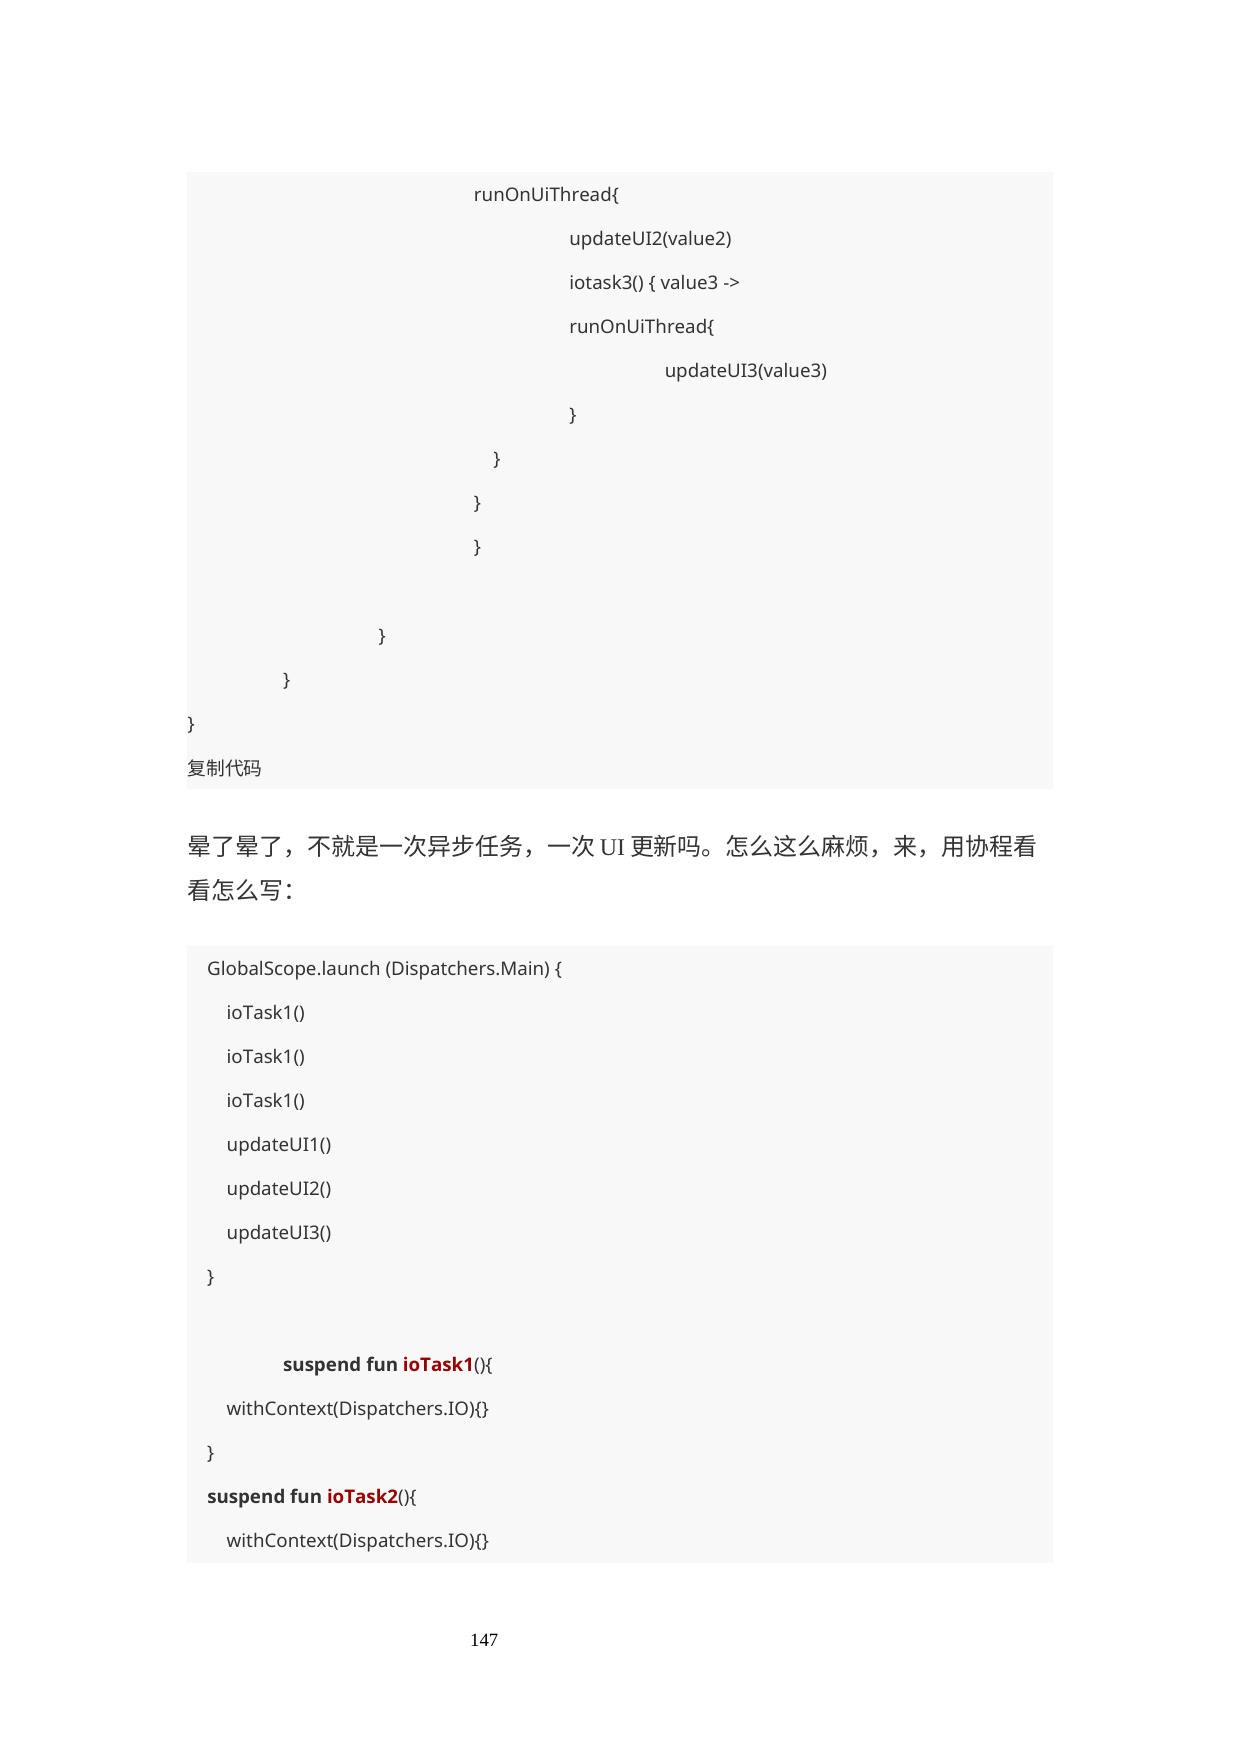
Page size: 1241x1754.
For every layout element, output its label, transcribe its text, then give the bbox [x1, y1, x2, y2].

text } [187, 480, 1053, 524]
text ioTask1() [187, 1034, 1053, 1078]
text } [187, 436, 1053, 480]
text } [187, 1430, 1053, 1474]
text 晕了晕了，不就是一次异步任务，一次UI更新吗。怎么这么麻烦，来，用协程看看怎么写： [187, 823, 1053, 911]
text ioTask1() [187, 990, 1053, 1034]
text withContext(Dispatchers.IO){} [187, 1386, 1053, 1430]
text runOnUiThread{ [187, 304, 1053, 348]
text updateUI2() [187, 1166, 1053, 1210]
text updateUI3(value3) [187, 348, 1053, 392]
text suspend fun ioTask2(){ [187, 1474, 1053, 1518]
text } [187, 1254, 1053, 1298]
text withContext(Dispatchers.IO){} [187, 1518, 1053, 1563]
text } [187, 392, 1053, 436]
text GlobalScope.launch (Dispatchers.Main) { [187, 946, 1053, 990]
text updateUI2(value2) [187, 216, 1053, 260]
text 复制代码 [187, 745, 1053, 789]
text updateUI3() [187, 1210, 1053, 1254]
text } [187, 701, 1053, 745]
text } [187, 657, 1053, 701]
text runOnUiThread{ [187, 172, 1053, 216]
text suspend fun ioTask1(){ [187, 1342, 1053, 1386]
text iotask3() { value3 -> [187, 260, 1053, 304]
text } [187, 613, 1053, 657]
text updateUI1() [187, 1122, 1053, 1166]
text ioTask1() [187, 1078, 1053, 1122]
text } [187, 524, 1053, 568]
